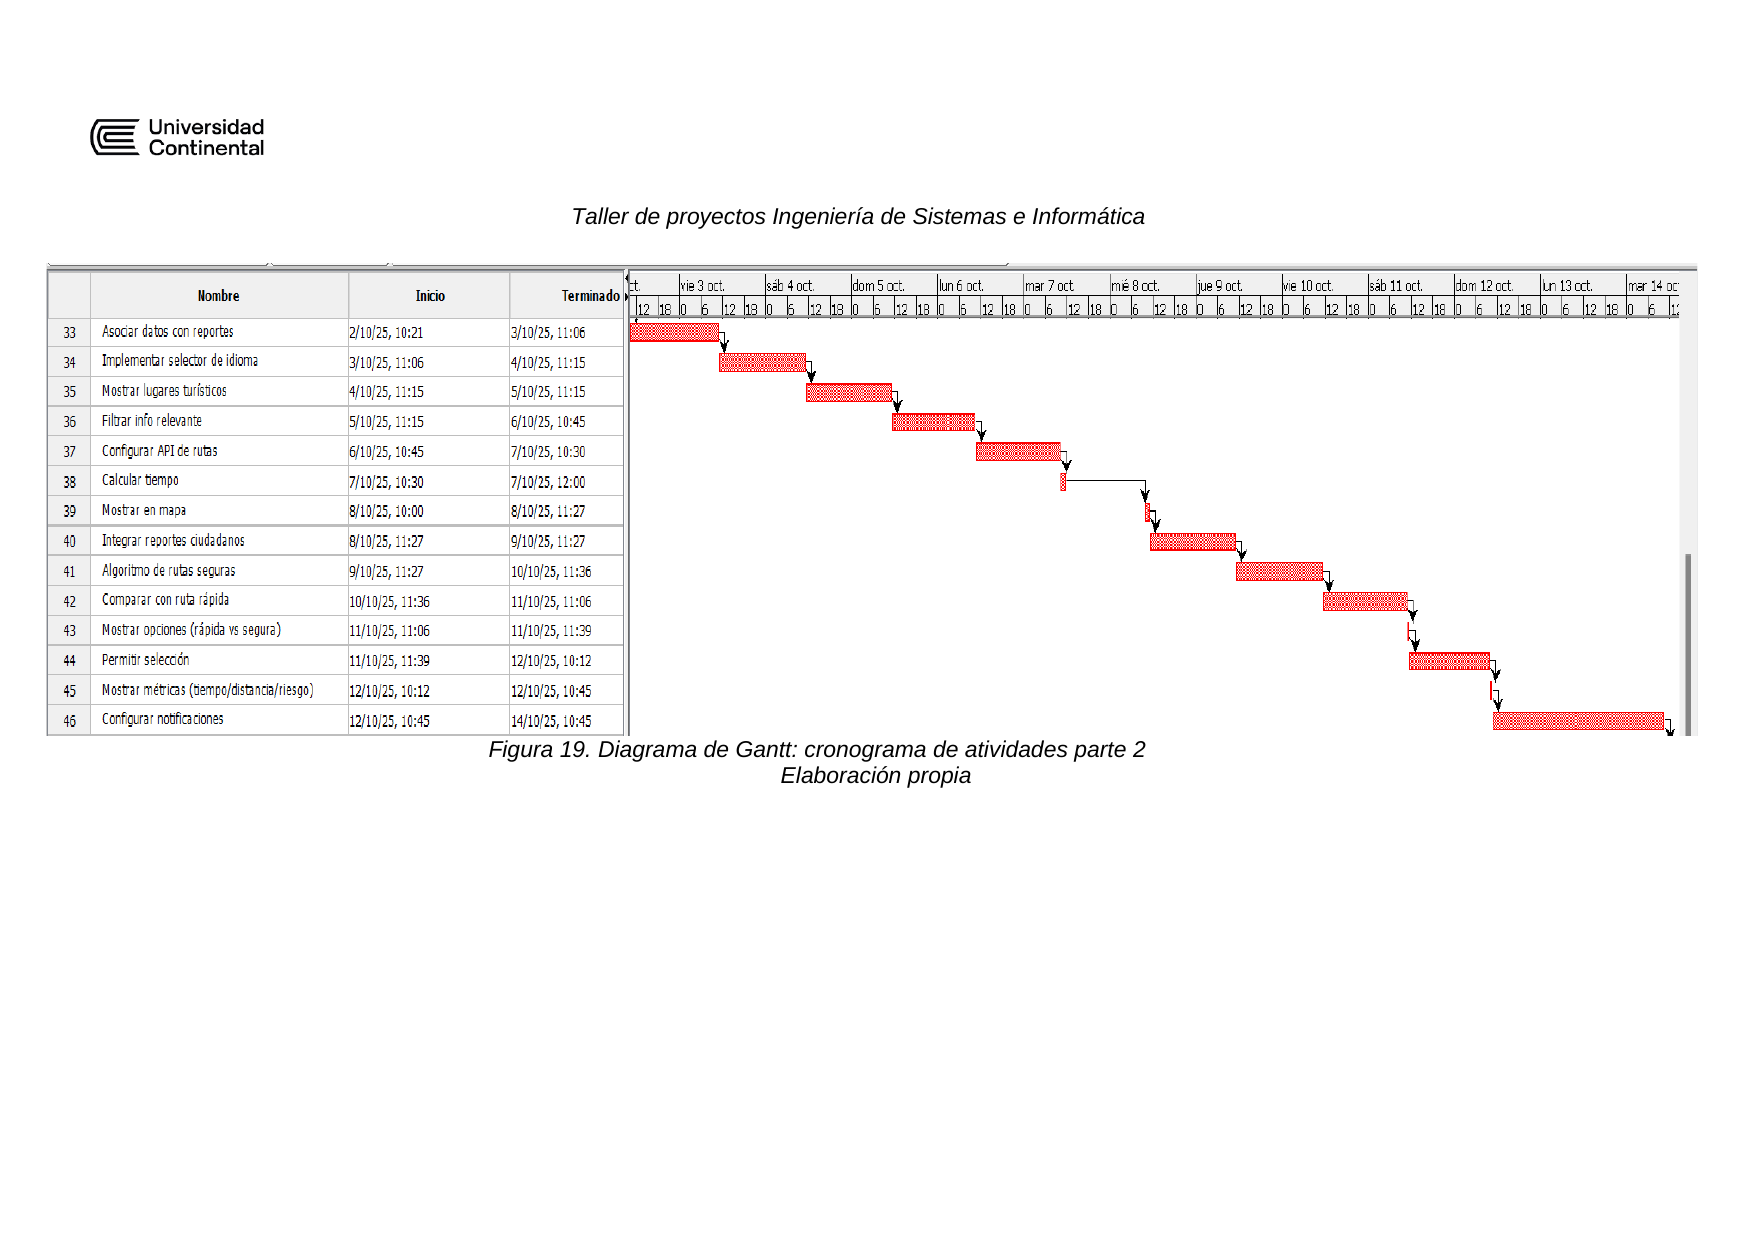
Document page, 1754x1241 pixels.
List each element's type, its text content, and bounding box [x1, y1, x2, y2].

picture [76, 75, 279, 200]
text Elaboración propia [150, 762, 1604, 788]
picture [46, 263, 1698, 736]
text Figura 19. Diagrama de Gantt: cronograma de atividades parte 2 [32, 736, 1604, 762]
